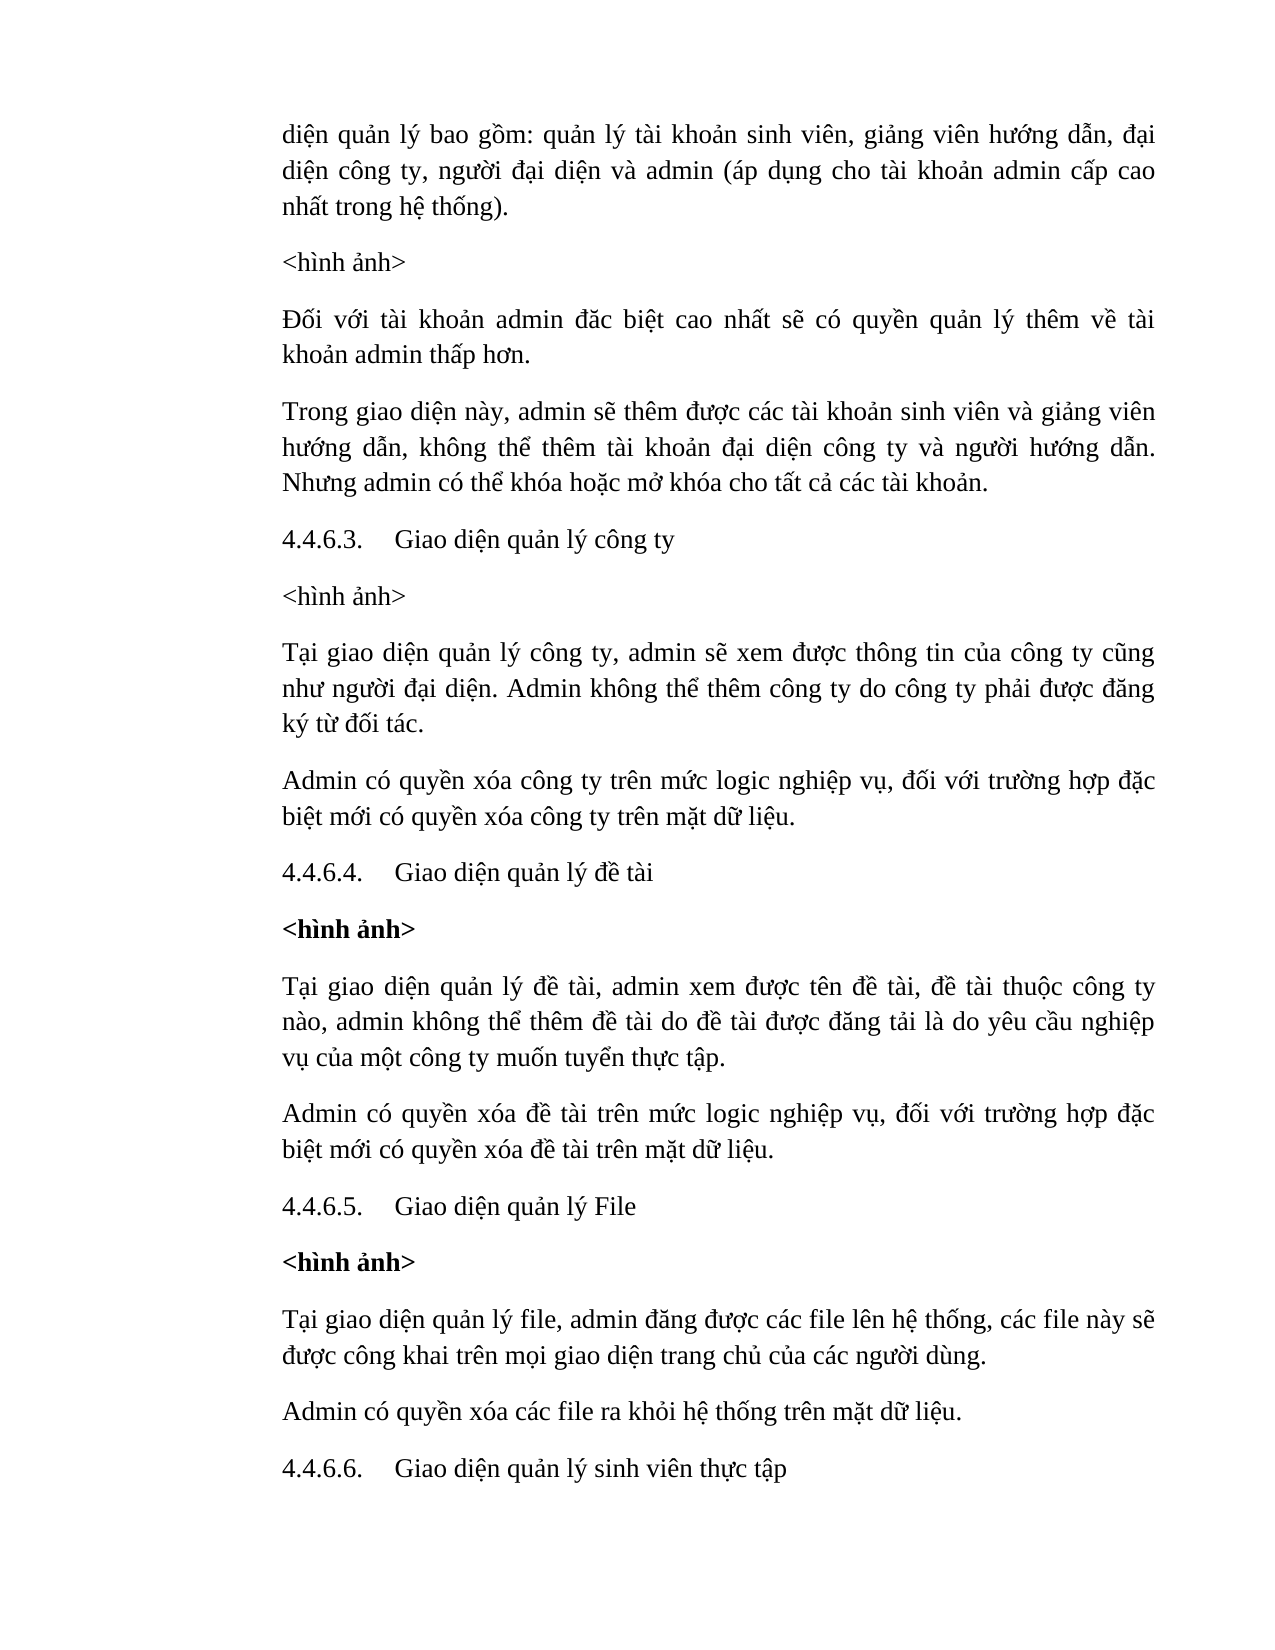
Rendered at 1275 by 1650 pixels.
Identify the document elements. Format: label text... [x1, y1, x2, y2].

text Đối với tài khoản admin đăc biệt cao nhất sẽ có quyền quản lý thêm về tài khoản admin thấp hơn. [282, 303, 1157, 369]
text Admin có quyền xóa công ty trên mức logic nghiệp vụ, đối với trường hợp đặc biệt mới có quyền xóa công ty trên mặt dữ liệu. [282, 764, 1157, 831]
text Admin có quyền xóa các file ra khỏi hệ thống trên mặt dữ liệu. [282, 1395, 1157, 1426]
text Tại giao diện quản lý công ty, admin sẽ xem được thông tin của công ty cũng như người đại diện. Admin không thể thêm công ty do công ty phải được đăng ký từ đối tác. [282, 636, 1157, 739]
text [282, 118, 1157, 221]
text <hình ảnh> [282, 579, 1157, 611]
list Giao diện quản lý công ty [282, 523, 1157, 554]
list Giao diện quản lý đề tài [282, 856, 1157, 888]
text <hình ảnh> [282, 246, 1157, 277]
list Giao diện quản lý File [282, 1190, 1157, 1221]
text <hình ảnh> [282, 1246, 1157, 1278]
text Admin có quyền xóa đề tài trên mức logic nghiệp vụ, đối với trường hợp đặc biệt mới có quyền xóa đề tài trên mặt dữ liệu. [282, 1098, 1157, 1164]
text Tại giao diện quản lý đề tài, admin xem được tên đề tài, đề tài thuộc công ty nào, admin không thể thêm đề tài do đề tài được đăng tải là do yêu cầu nghiệp vụ của một công ty muốn tuyển thực tập. [282, 969, 1157, 1072]
text <hình ảnh> [282, 913, 1157, 944]
list Giao diện quản lý sinh viên thực tập [282, 1452, 1157, 1483]
text Tại giao diện quản lý file, admin đăng được các file lên hệ thống, các file này sẽ được công khai trên mọi giao diện trang chủ của các người dùng. [282, 1303, 1157, 1370]
text Trong giao diện này, admin sẽ thêm được các tài khoản sinh viên và giảng viên hướng dẫn, không thể thêm tài khoản đại diện công ty và người hướng dẫn. Nhưng admin có thể khóa hoặc mở khóa cho tất cả các tài khoản. [282, 395, 1157, 498]
